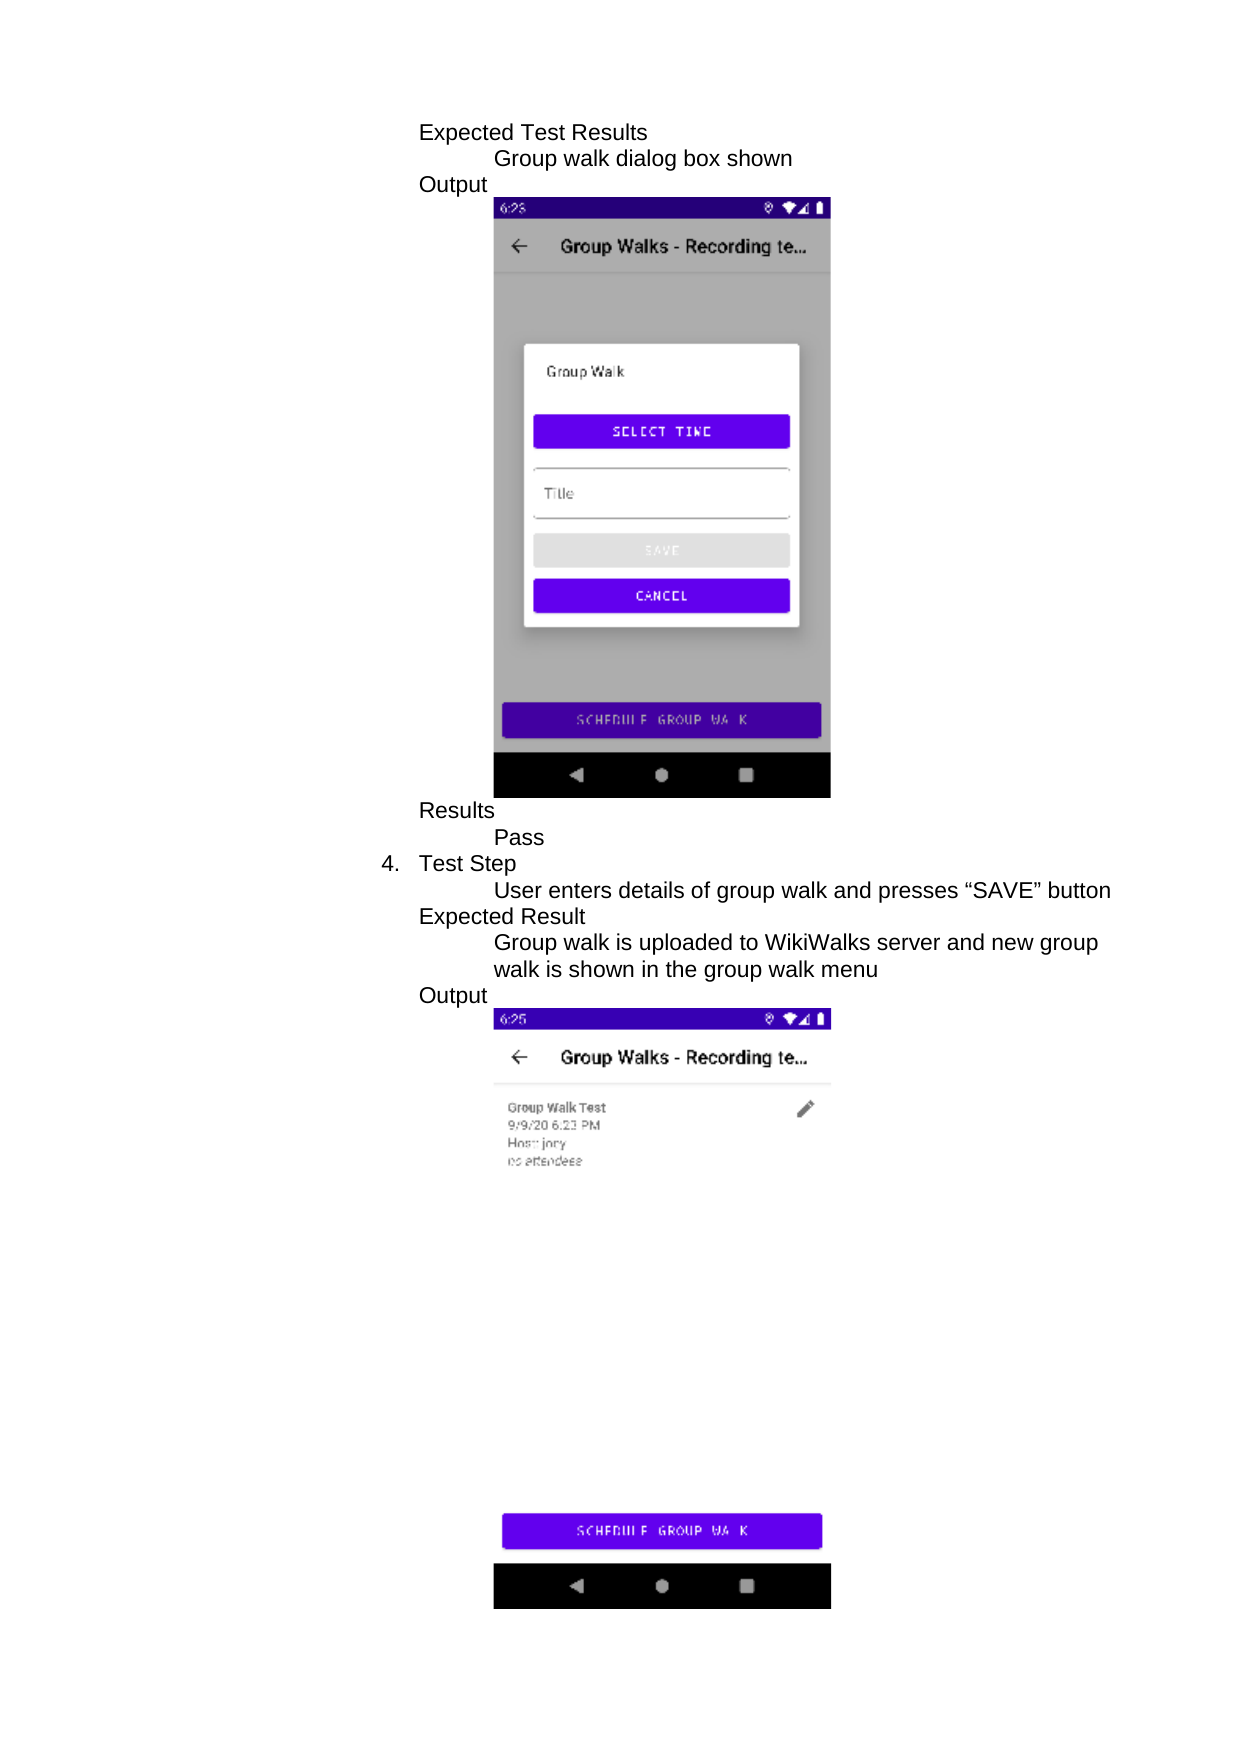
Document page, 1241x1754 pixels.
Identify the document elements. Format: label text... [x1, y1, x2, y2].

text Group walk dialog box shown [268, 145, 1122, 171]
text Output [118, 982, 1122, 1008]
picture [493, 1008, 832, 1609]
text User enters details of group walk and presses “SAVE” button [418, 877, 1122, 903]
text Output [343, 171, 1122, 197]
text Expected Result [118, 903, 1122, 929]
text Pass [418, 824, 1122, 850]
text Expected Test Results [343, 118, 1122, 145]
picture [493, 197, 831, 798]
text Group walk is uploaded to WikiWalks server and new group walk is shown in the group walk menu [493, 929, 1122, 982]
text Results [343, 797, 1122, 824]
list Test Step [381, 850, 1122, 877]
